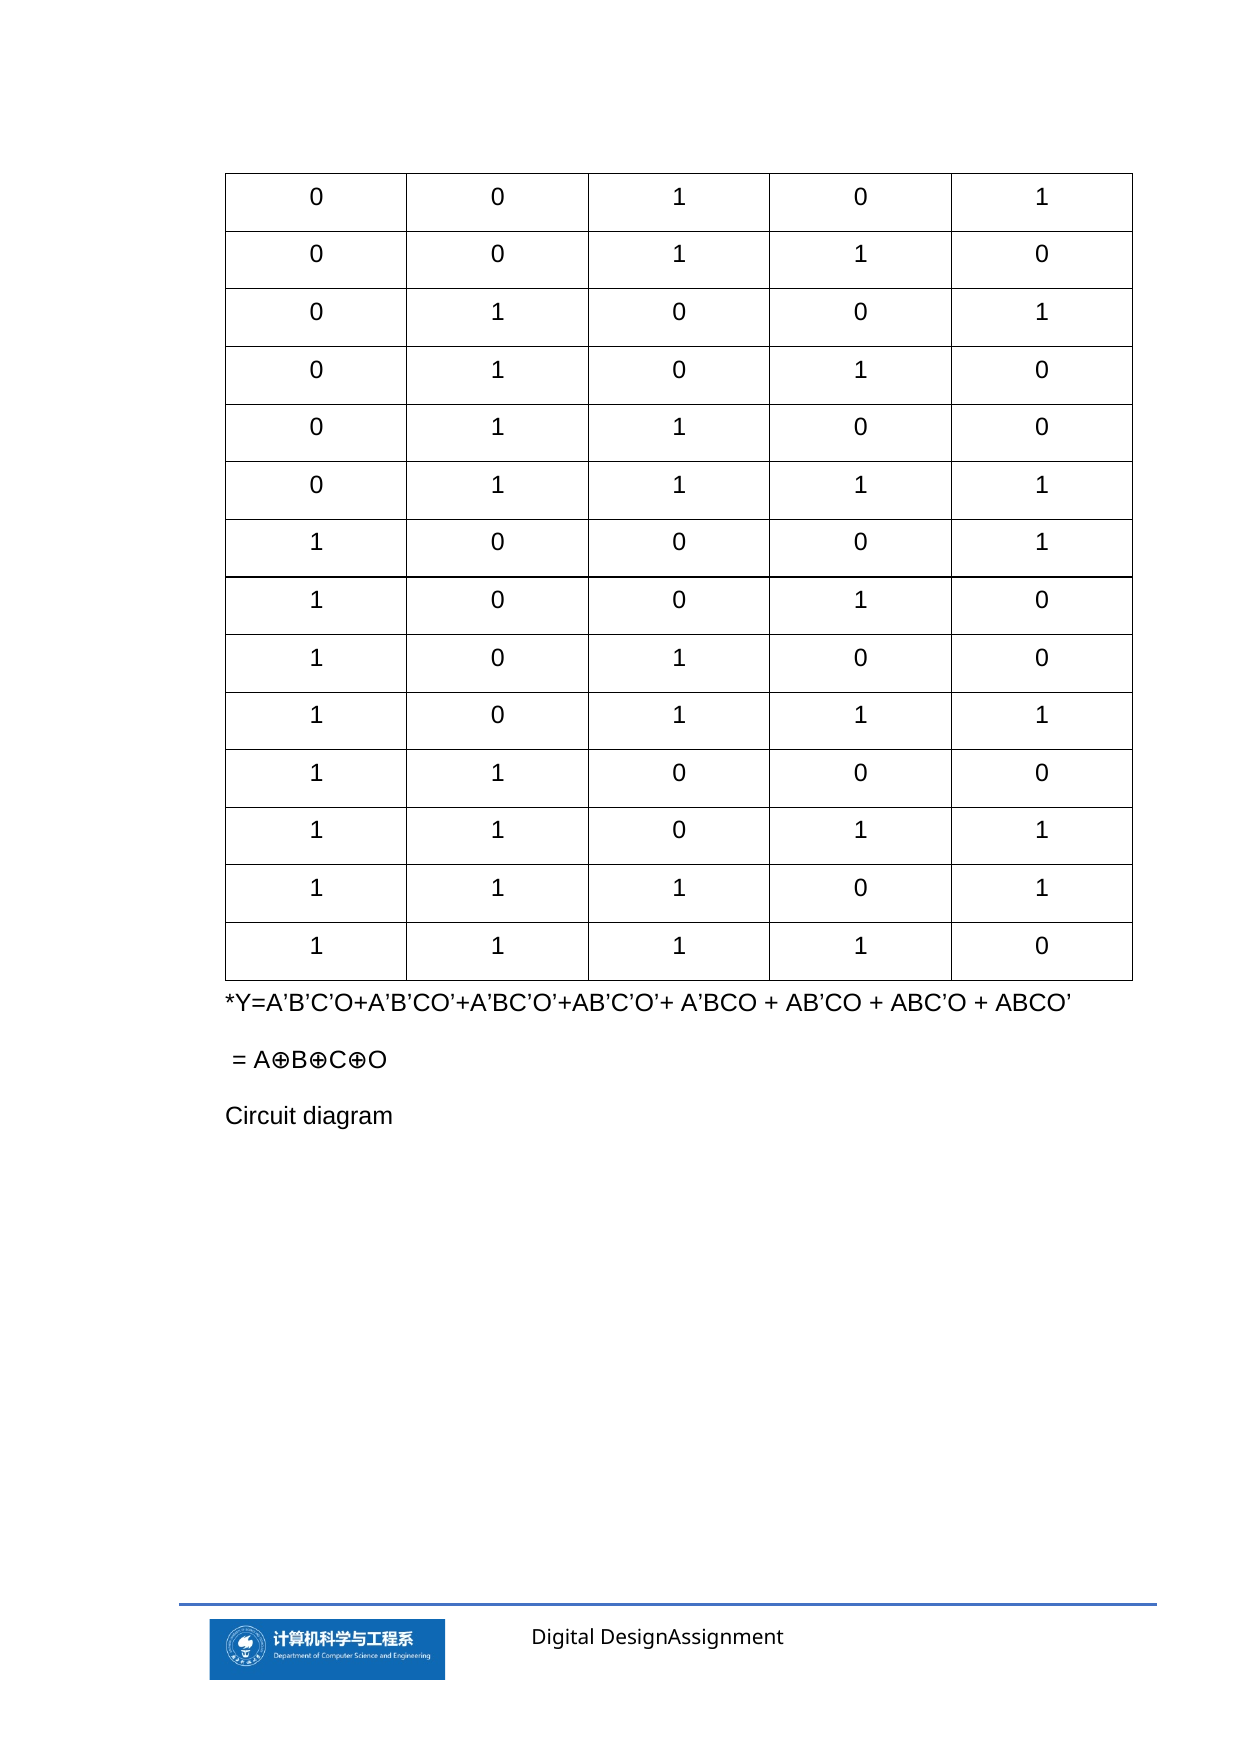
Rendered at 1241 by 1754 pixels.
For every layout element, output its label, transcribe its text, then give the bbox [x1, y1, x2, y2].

table_cell 1 [770, 808, 951, 864]
table_cell 0 [770, 865, 951, 922]
table_cell 1 [589, 174, 769, 231]
table_cell 0 [952, 578, 1132, 634]
table_cell 1 [407, 750, 588, 807]
table_cell 0 [407, 174, 588, 231]
table_cell 1 [589, 693, 769, 749]
table_cell 0 [226, 405, 406, 461]
table_cell 1 [226, 750, 406, 807]
table_cell 0 [770, 635, 951, 692]
table_cell 0 [952, 750, 1132, 807]
list Circuit diagram [225, 1094, 1138, 1138]
table_cell 1 [952, 289, 1132, 346]
table_cell 0 [770, 174, 951, 231]
table_cell 1 [952, 174, 1132, 231]
table_cell 0 [407, 578, 588, 634]
table_cell 1 [226, 635, 406, 692]
table_cell 0 [226, 232, 406, 288]
table_cell 0 [952, 923, 1132, 979]
table_cell 0 [226, 289, 406, 346]
table_cell 0 [407, 232, 588, 288]
table_cell 0 [589, 750, 769, 807]
list *Y=A’B’C’O+A’B’CO’+A’BC’O’+AB’C’O’+ A’BCO + AB’CO + ABC’O + ABCO’ [225, 981, 1138, 1025]
table_cell 1 [407, 923, 588, 979]
table_cell 0 [407, 693, 588, 749]
table_cell 1 [952, 520, 1132, 576]
table_cell 1 [226, 520, 406, 576]
table_cell 0 [770, 405, 951, 461]
table_cell 0 [589, 520, 769, 576]
table_cell 1 [952, 462, 1132, 519]
table_cell 0 [952, 635, 1132, 692]
table_cell 1 [952, 865, 1132, 922]
table_cell 0 [407, 520, 588, 576]
table_cell 1 [226, 923, 406, 979]
table_cell 0 [226, 174, 406, 231]
table_cell 1 [770, 462, 951, 519]
table_cell 0 [407, 635, 588, 692]
table_cell 1 [770, 693, 951, 749]
table_cell 0 [589, 347, 769, 403]
table_cell 1 [407, 865, 588, 922]
table_cell 0 [589, 808, 769, 864]
table_cell 1 [770, 578, 951, 634]
table_cell 1 [589, 635, 769, 692]
table_cell 1 [589, 462, 769, 519]
table_cell 1 [407, 808, 588, 864]
table_cell 1 [589, 405, 769, 461]
table_cell 1 [589, 232, 769, 288]
table_cell 0 [589, 578, 769, 634]
table_cell 0 [952, 347, 1132, 403]
table_cell 0 [770, 520, 951, 576]
table_cell 1 [589, 923, 769, 979]
table_cell 1 [407, 289, 588, 346]
table_cell 1 [770, 923, 951, 979]
picture [209, 1619, 446, 1680]
list = A⊕B⊕C⊕O [225, 1037, 1138, 1081]
table_cell 0 [952, 405, 1132, 461]
table_cell 0 [589, 289, 769, 346]
table_cell 1 [952, 693, 1132, 749]
table_cell 0 [952, 232, 1132, 288]
table_cell 0 [770, 750, 951, 807]
table_cell 0 [226, 462, 406, 519]
table_cell 1 [770, 347, 951, 403]
table_cell 1 [226, 865, 406, 922]
table_cell 1 [226, 578, 406, 634]
table_cell 1 [952, 808, 1132, 864]
table_cell 1 [407, 462, 588, 519]
table_cell 0 [226, 347, 406, 403]
table_cell 0 [770, 289, 951, 346]
table_cell 1 [226, 693, 406, 749]
table_cell 1 [770, 232, 951, 288]
table_cell 1 [589, 865, 769, 922]
table_cell 1 [407, 405, 588, 461]
table_cell 1 [407, 347, 588, 403]
table_cell 1 [226, 808, 406, 864]
